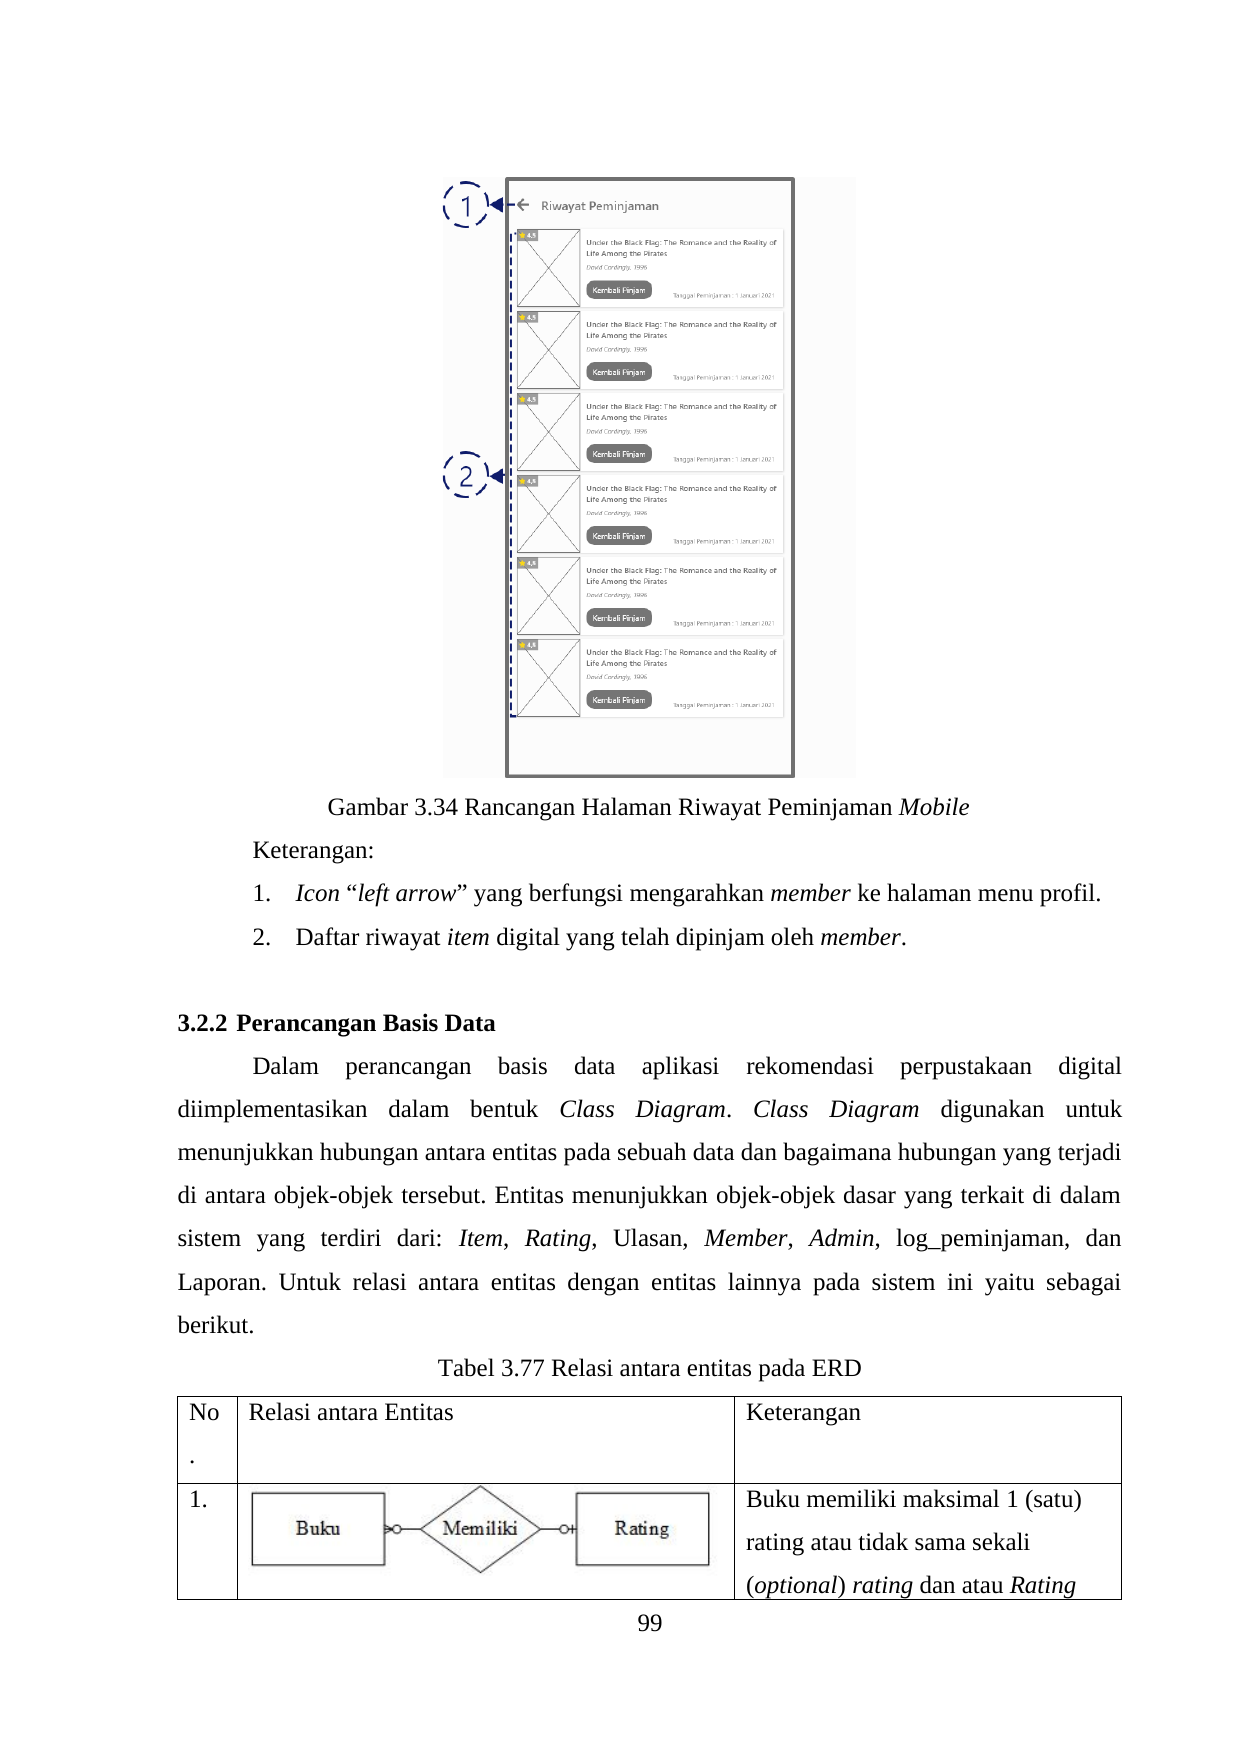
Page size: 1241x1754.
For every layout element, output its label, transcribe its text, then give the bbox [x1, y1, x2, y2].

text Keterangan: [177, 835, 1122, 864]
subtitle Perancangan Basis Data [177, 1008, 1122, 1037]
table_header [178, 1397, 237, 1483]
picture [442, 177, 857, 778]
list Icon “left arrow” yang berfungsi mengarahkan member ke halaman menu profil. [252, 878, 1122, 907]
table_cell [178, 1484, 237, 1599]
list Daftar riwayat item digital yang telah dipinjam oleh member. [252, 922, 1122, 950]
text Dalam perancangan basis data aplikasi rekomendasi perpustakaan digital diimplementasikan dalam bentuk Class Diagram. Class Diagram digunakan untuk menunjukkan hubungan antara entitas pada sebuah data dan bagaimana hubungan yang terjadi di antara objek-objek tersebut. Entitas menunjukkan objek-objek dasar yang terkait di dalam sistem yang terdiri dari: Item, Rating, Ulasan, Member, Admin, log_peminjaman, dan Laporan. Untuk relasi antara entitas dengan entitas lainnya pada sistem ini yaitu sebagai berikut. [177, 1051, 1122, 1338]
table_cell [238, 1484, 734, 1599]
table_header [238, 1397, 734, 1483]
picture [248, 1484, 723, 1576]
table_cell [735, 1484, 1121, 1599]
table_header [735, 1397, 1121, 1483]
